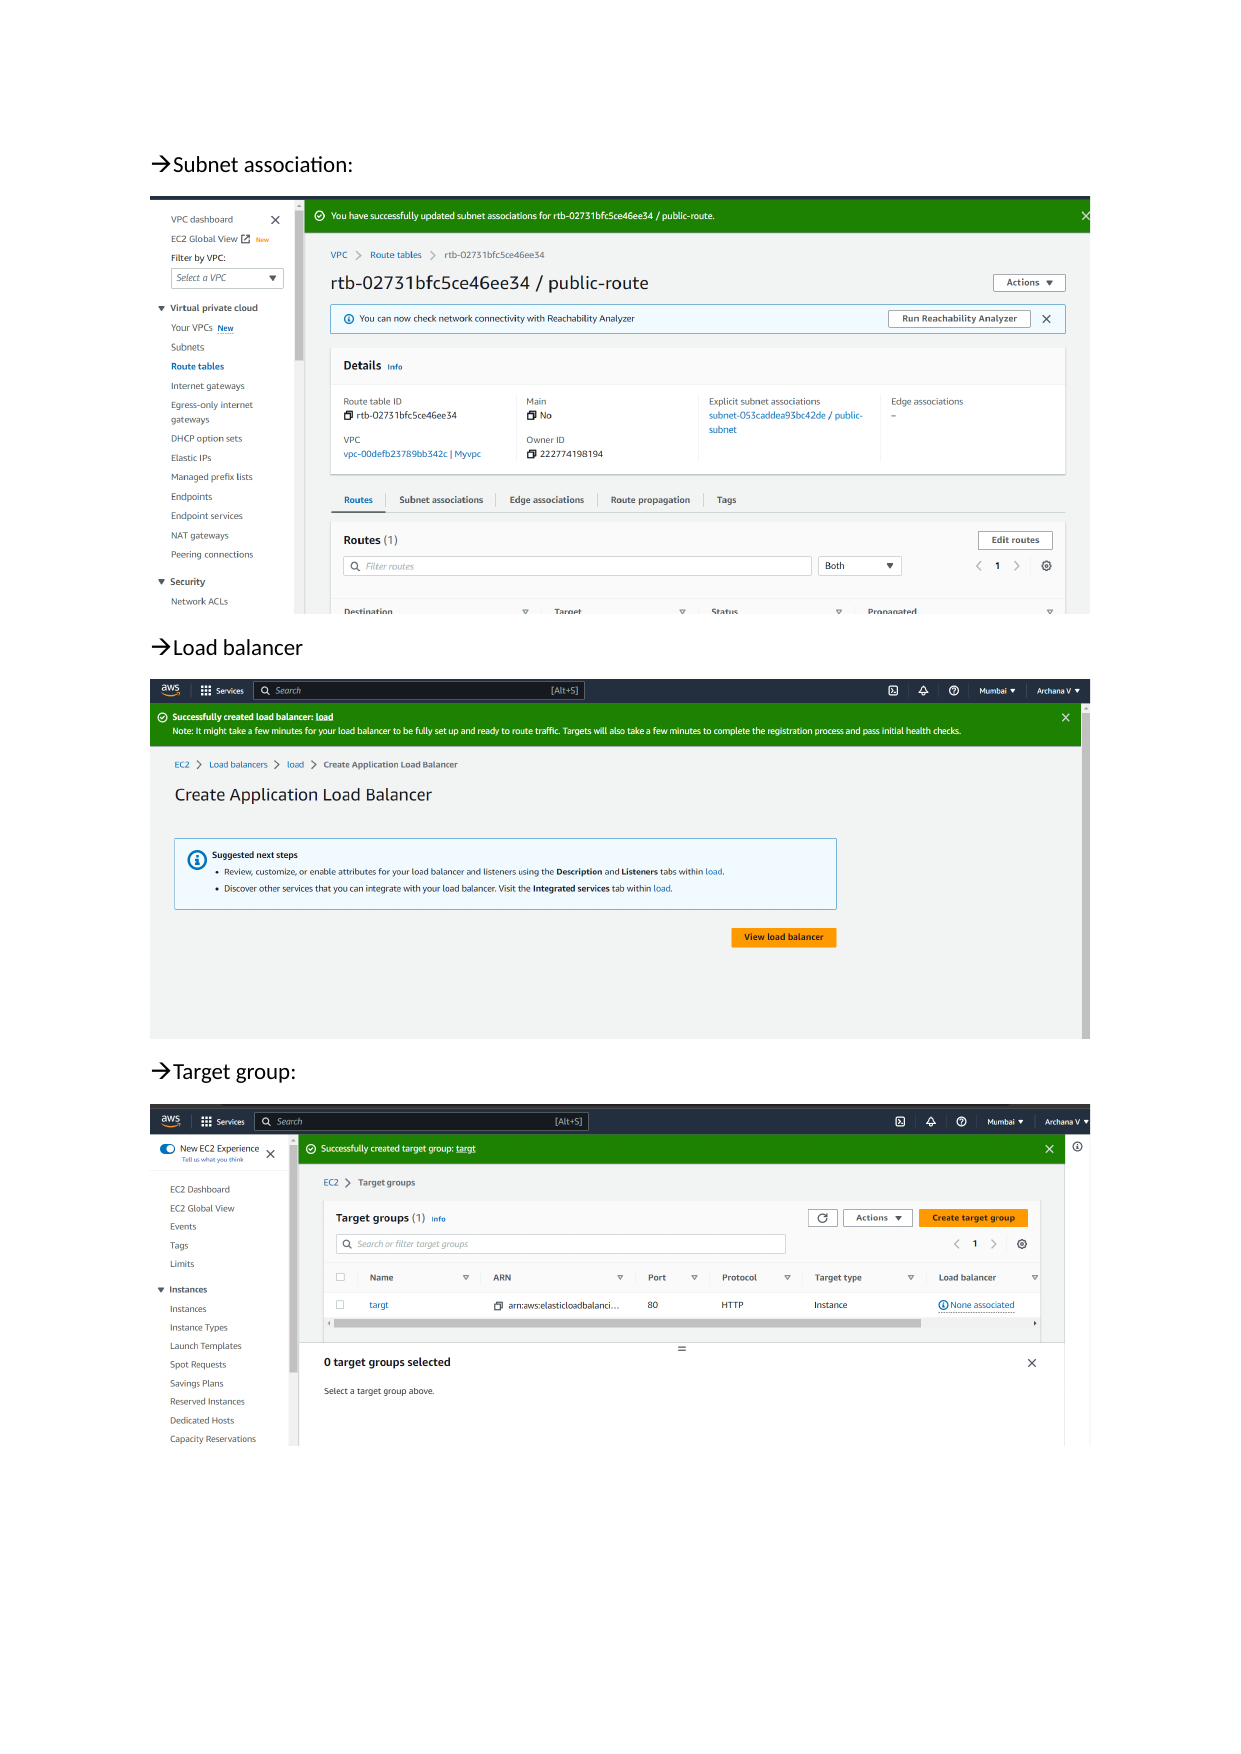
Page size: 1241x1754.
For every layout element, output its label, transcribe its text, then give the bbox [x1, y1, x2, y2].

text Load balancer [150, 633, 1090, 661]
picture [150, 1104, 1091, 1446]
text Subnet association: [150, 150, 1090, 178]
text Target group: [150, 1057, 1090, 1086]
picture [150, 196, 1091, 614]
picture [150, 679, 1091, 1039]
